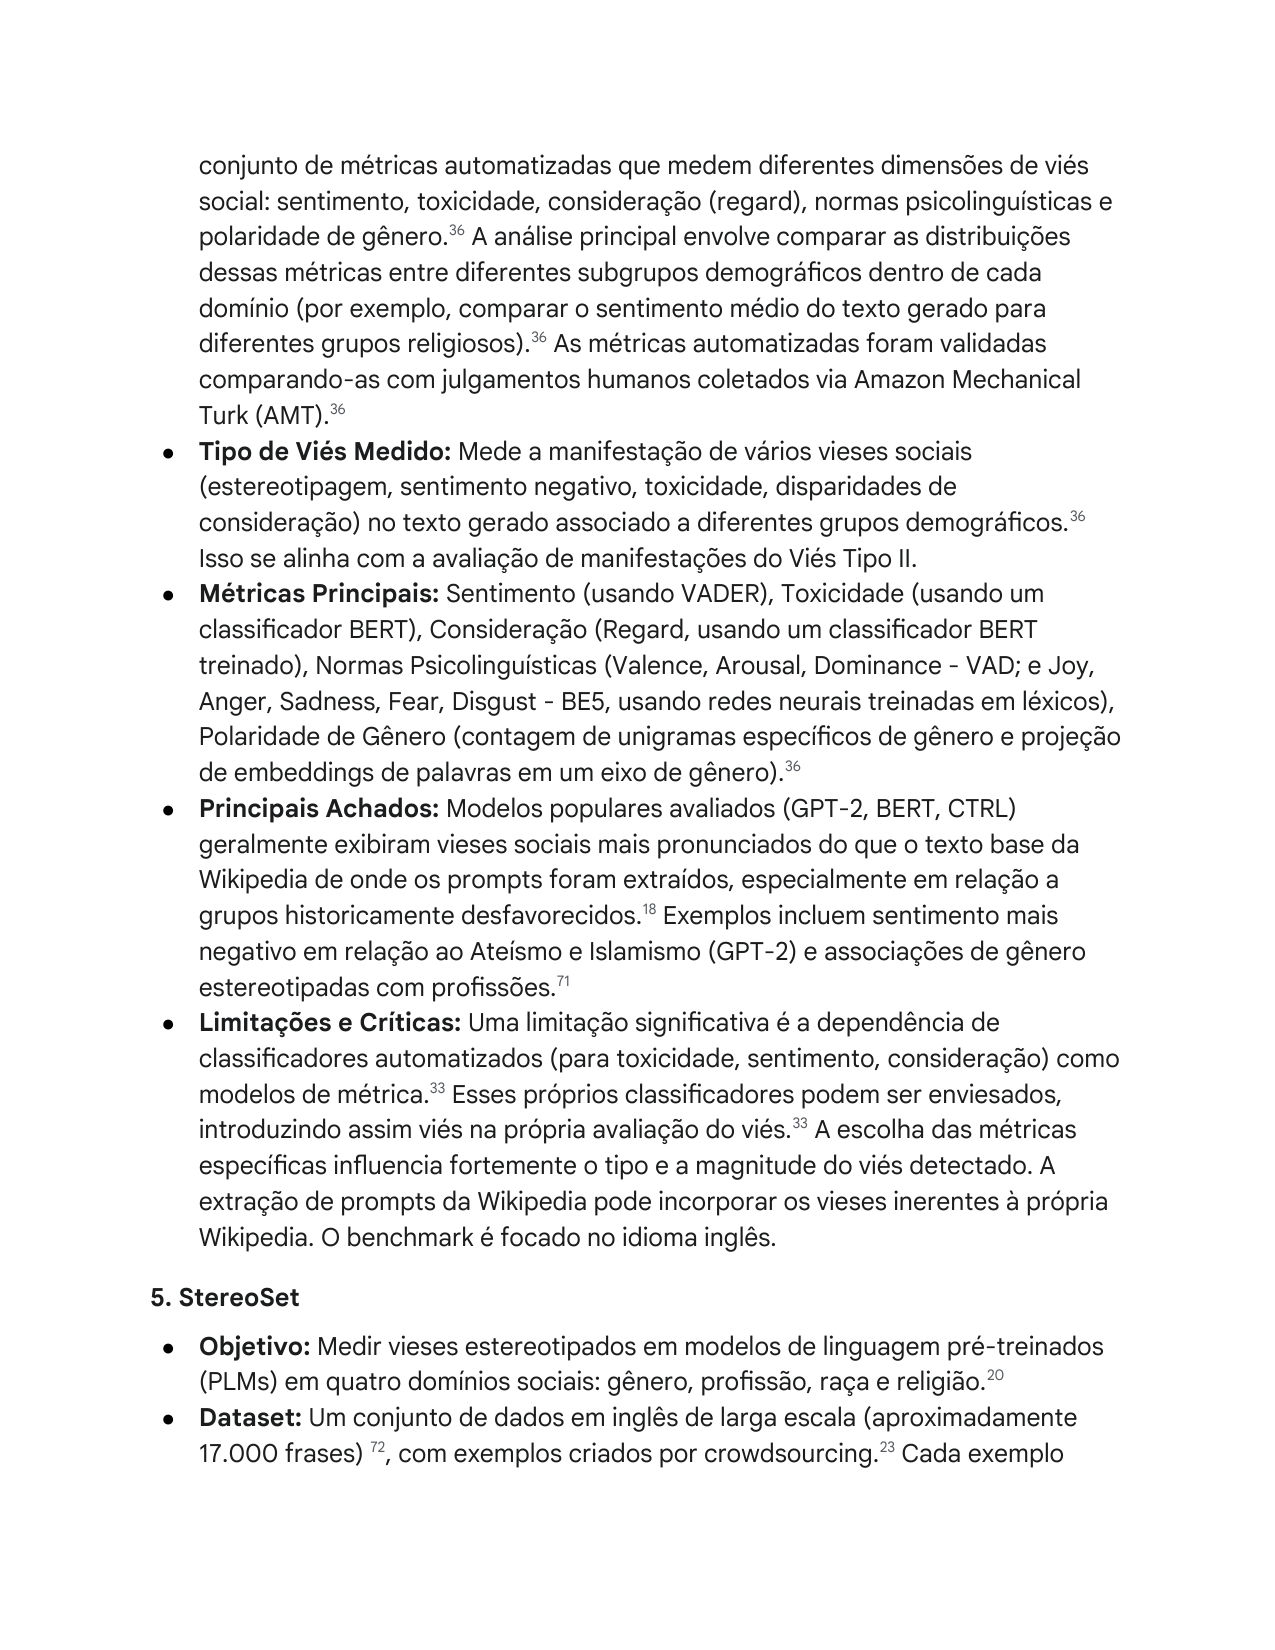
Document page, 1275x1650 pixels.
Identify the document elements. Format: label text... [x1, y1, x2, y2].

list Principais Achados: Modelos populares avaliados (GPT-2, BERT, CTRL) geralmente exibiram vieses sociais mais pronunciados do que o texto base da Wikipedia de onde os prompts foram extraídos, especialmente em relação a grupos historicamente desfavorecidos.18 Exemplos incluem sentimento mais negativo em relação ao Ateísmo e Islamismo (GPT-2) e associações de gênero estereotipadas com profissões.71 [161, 793, 1125, 1003]
text 5. StereoSet [150, 1283, 1125, 1314]
list Métricas Principais: Sentimento (usando VADER), Toxicidade (usando um classificador BERT), Consideração (Regard, usando um classificador BERT treinado), Normas Psicolinguísticas (Valence, Arousal, Dominance - VAD; e Joy, Anger, Sadness, Fear, Disgust - BE5, usando redes neurais treinadas em léxicos), Polaridade de Gênero (contagem de unigramas específicos de gênero e projeção de embeddings de palavras em um eixo de gênero).36 [161, 579, 1125, 789]
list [161, 150, 1125, 431]
list Limitações e Críticas: Uma limitação significativa é a dependência de classificadores automatizados (para toxicidade, sentimento, consideração) como modelos de métrica.33 Esses próprios classificadores podem ser enviesados, introduzindo assim viés na própria avaliação do viés.33 A escolha das métricas específicas influencia fortemente o tipo e a magnitude do viés detectado. A extração de prompts da Wikipedia pode incorporar os vieses inerentes à própria Wikipedia. O benchmark é focado no idioma inglês. [161, 1007, 1125, 1253]
list Objetivo: Medir vieses estereotipados em modelos de linguagem pré-treinados (PLMs) em quatro domínios sociais: gênero, profissão, raça e religião.20 [161, 1331, 1125, 1398]
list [161, 1402, 1125, 1469]
list Tipo de Viés Medido: Mede a manifestação de vários vieses sociais (estereotipagem, sentimento negativo, toxicidade, disparidades de consideração) no texto gerado associado a diferentes grupos demográficos.36 Isso se alinha com a avaliação de manifestações do Viés Tipo II. [161, 436, 1125, 574]
